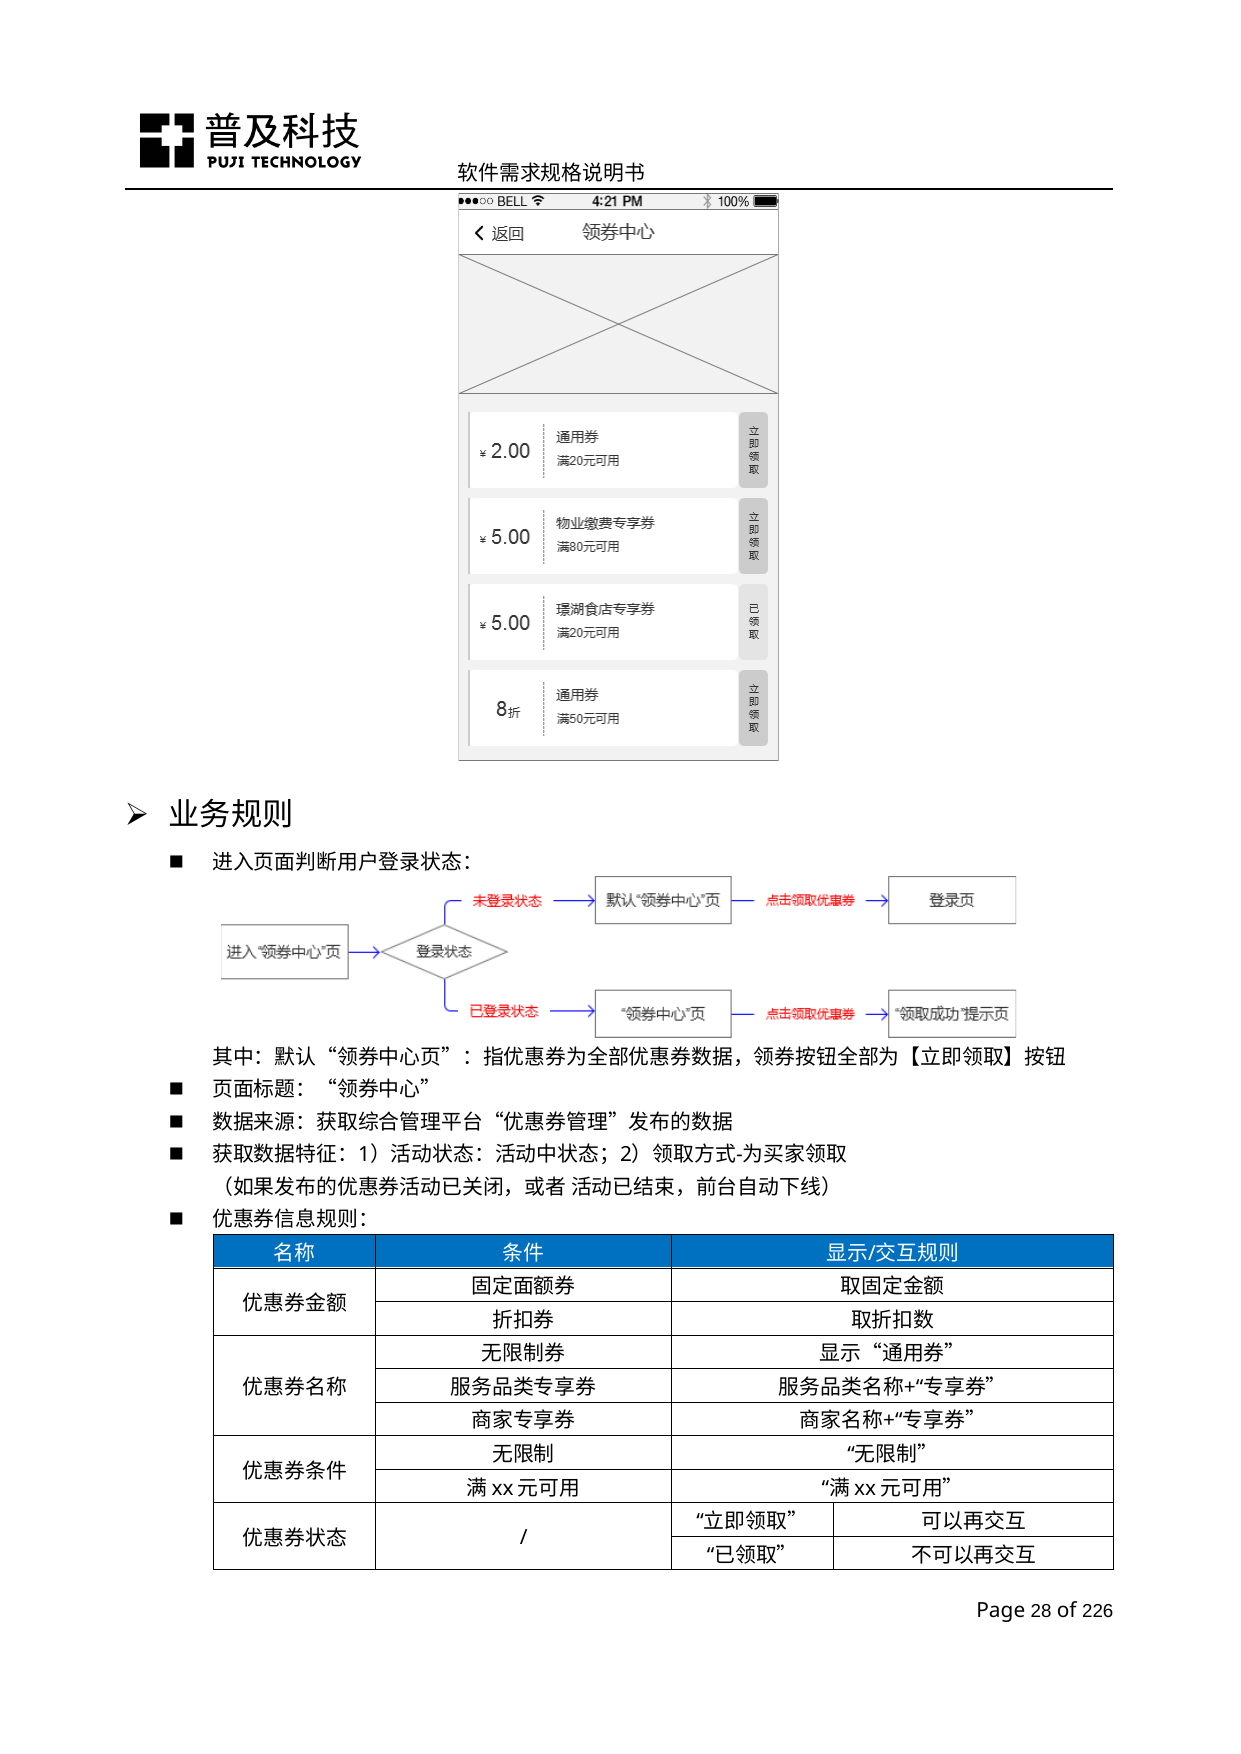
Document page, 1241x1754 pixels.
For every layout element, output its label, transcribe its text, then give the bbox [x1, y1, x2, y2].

picture [124, 103, 365, 180]
list 页面标题：“领券中心” [168, 1071, 1113, 1104]
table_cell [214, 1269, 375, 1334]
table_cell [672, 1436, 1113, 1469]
list 进入页面判断用户登录状态： [168, 844, 1113, 876]
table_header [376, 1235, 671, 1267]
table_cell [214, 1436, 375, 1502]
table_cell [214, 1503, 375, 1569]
list 优惠券信息规则： [168, 1201, 1113, 1234]
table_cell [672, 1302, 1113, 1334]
list 其中：默认“领券中心页”：指优惠券为全部优惠券数据，领券按钮全部为【立即领取】按钮 [212, 1039, 1113, 1071]
picture [458, 193, 779, 761]
list 数据来源：获取综合管理平台“优惠券管理”发布的数据 [168, 1104, 1113, 1136]
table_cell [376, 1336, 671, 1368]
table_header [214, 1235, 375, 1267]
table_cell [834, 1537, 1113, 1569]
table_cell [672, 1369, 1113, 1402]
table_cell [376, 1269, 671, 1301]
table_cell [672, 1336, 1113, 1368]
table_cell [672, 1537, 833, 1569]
list 获取数据特征：1）活动状态：活动中状态；2）领取方式-为买家领取 [168, 1136, 1113, 1169]
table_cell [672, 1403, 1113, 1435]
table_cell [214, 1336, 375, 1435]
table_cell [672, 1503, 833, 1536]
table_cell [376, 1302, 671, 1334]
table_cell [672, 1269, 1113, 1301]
picture [221, 876, 1017, 1038]
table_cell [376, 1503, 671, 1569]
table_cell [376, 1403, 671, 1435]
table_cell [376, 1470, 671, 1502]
list （如果发布的优惠券活动已关闭，或者 活动已结束，前台自动下线） [212, 1169, 1113, 1201]
list 业务规则 [124, 779, 1113, 844]
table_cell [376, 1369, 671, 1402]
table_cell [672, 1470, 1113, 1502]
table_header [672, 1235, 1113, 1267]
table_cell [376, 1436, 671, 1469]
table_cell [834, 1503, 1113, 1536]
